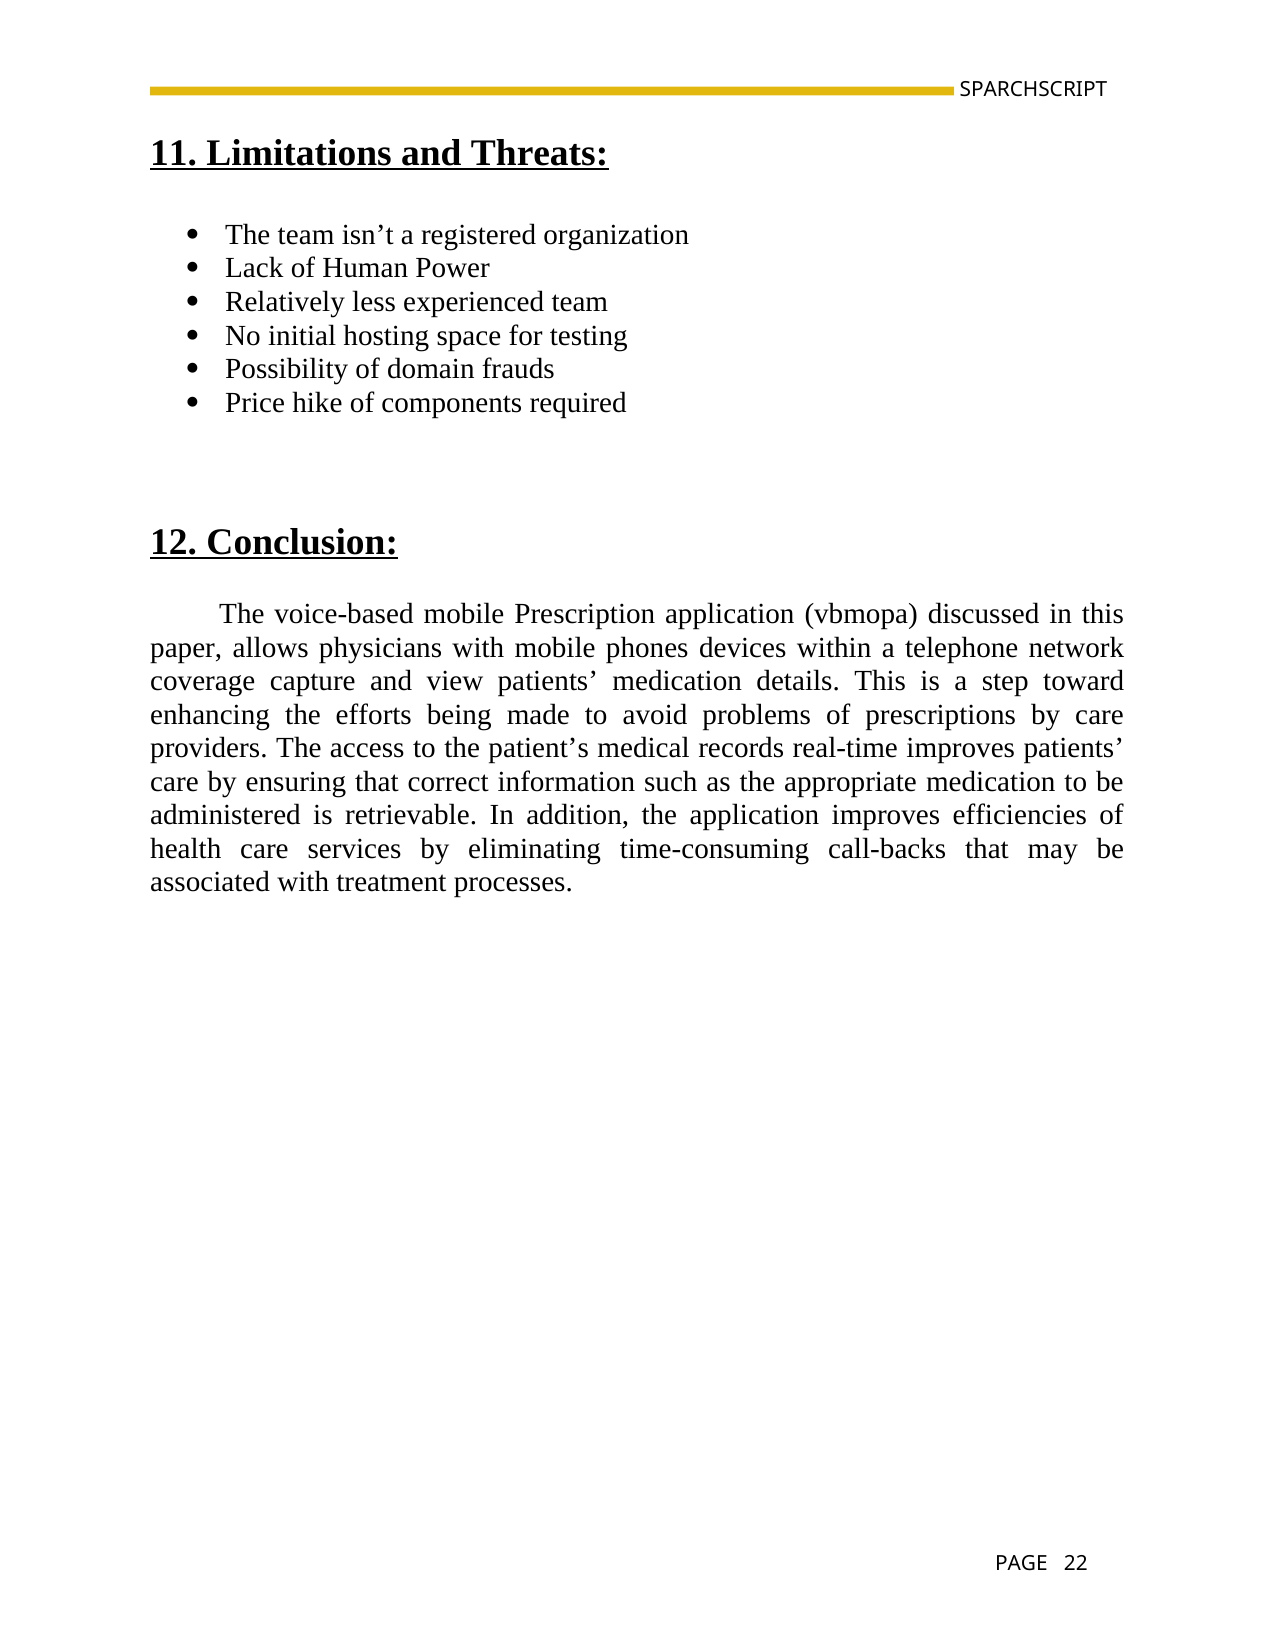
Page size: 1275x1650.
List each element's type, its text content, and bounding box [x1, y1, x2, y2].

list No initial hosting space for testing [187, 318, 1125, 352]
text 11. Limitations and Threats: [150, 131, 1125, 174]
list Relatively less experienced team [187, 284, 1125, 318]
list Price hike of components required [187, 385, 1125, 419]
list The team isn’t a registered organization [187, 217, 1125, 251]
text 12. Conclusion: [150, 519, 1125, 563]
list Lack of Human Power [187, 251, 1125, 284]
text The voice-based mobile Prescription application (vbmopa) discussed in this paper, allows physicians with mobile phones devices within a telephone network coverage capture and view patients’ medication details. This is a step toward enhancing the efforts being made to avoid problems of prescriptions by care providers. The access to the patient’s medical records real-time improves patients’ care by ensuring that correct information such as the appropriate medication to be administered is retrievable. In addition, the application improves efficiencies of health care services by eliminating time-consuming call-backs that may be associated with treatment processes. [150, 596, 1125, 898]
list Possibility of domain frauds [187, 352, 1125, 385]
